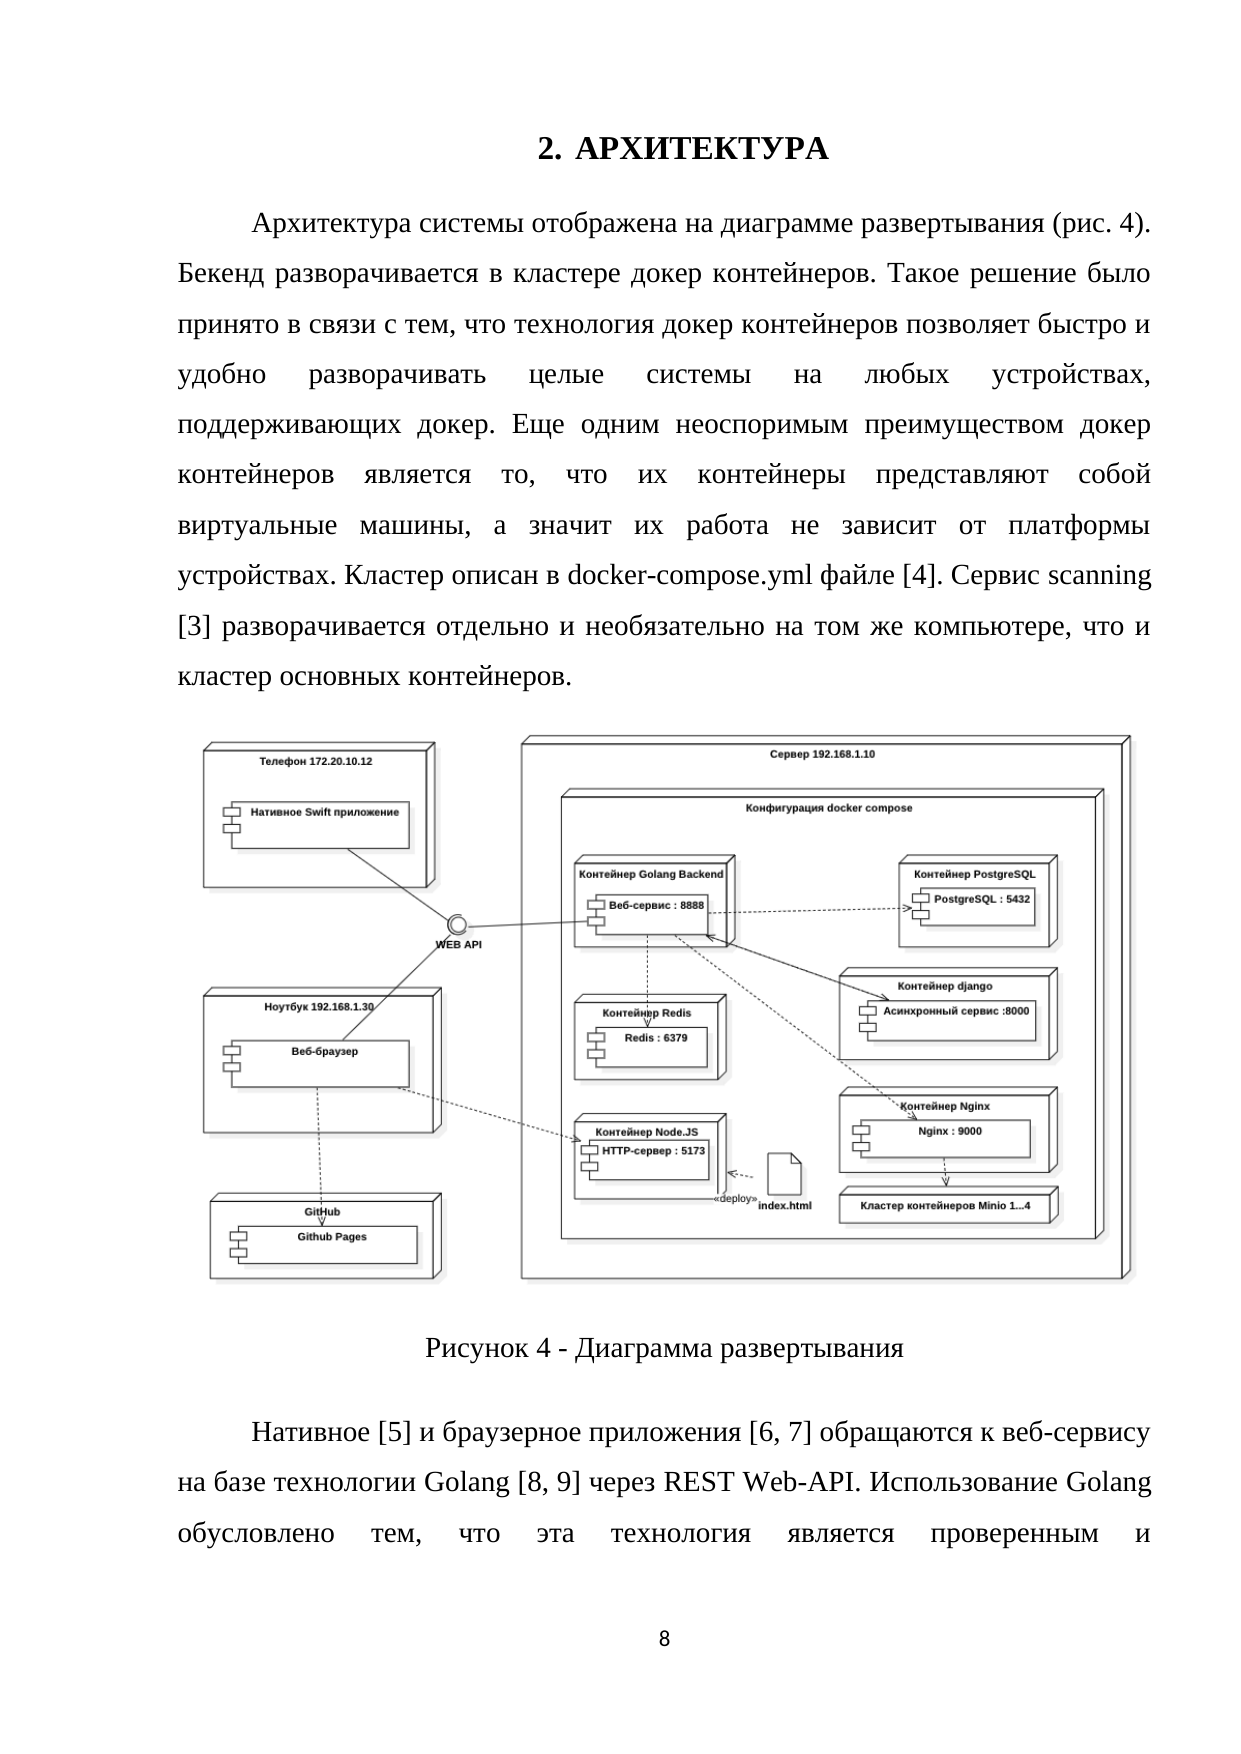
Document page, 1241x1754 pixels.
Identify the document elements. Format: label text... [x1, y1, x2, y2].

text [177, 1414, 1152, 1548]
picture [177, 708, 1152, 1317]
text Архитектура системы отображена на диаграмме развертывания (рис. 4). Бекенд разворачивается в кластере докер контейнеров. Такое решение было принято в связи с тем, что технология докер контейнеров позволяет быстро и удобно разворачивать целые системы на любых устройствах, поддерживающих докер. Еще одним неоспоримым преимуществом докер контейнеров является то, что их контейнеры представляют собой виртуальные машины, а значит их работа не зависит от платформы устройствах. Кластер описан в docker-compose.yml файле [4]. Сервис scanning [3] разворачивается отдельно и необязательно на том же компьютере, что и кластер основных контейнеров. [177, 205, 1152, 691]
text Рисунок 4 - Диаграмма развертывания [177, 1330, 1152, 1364]
subtitle АРХИТЕКТУРА [215, 128, 1152, 167]
